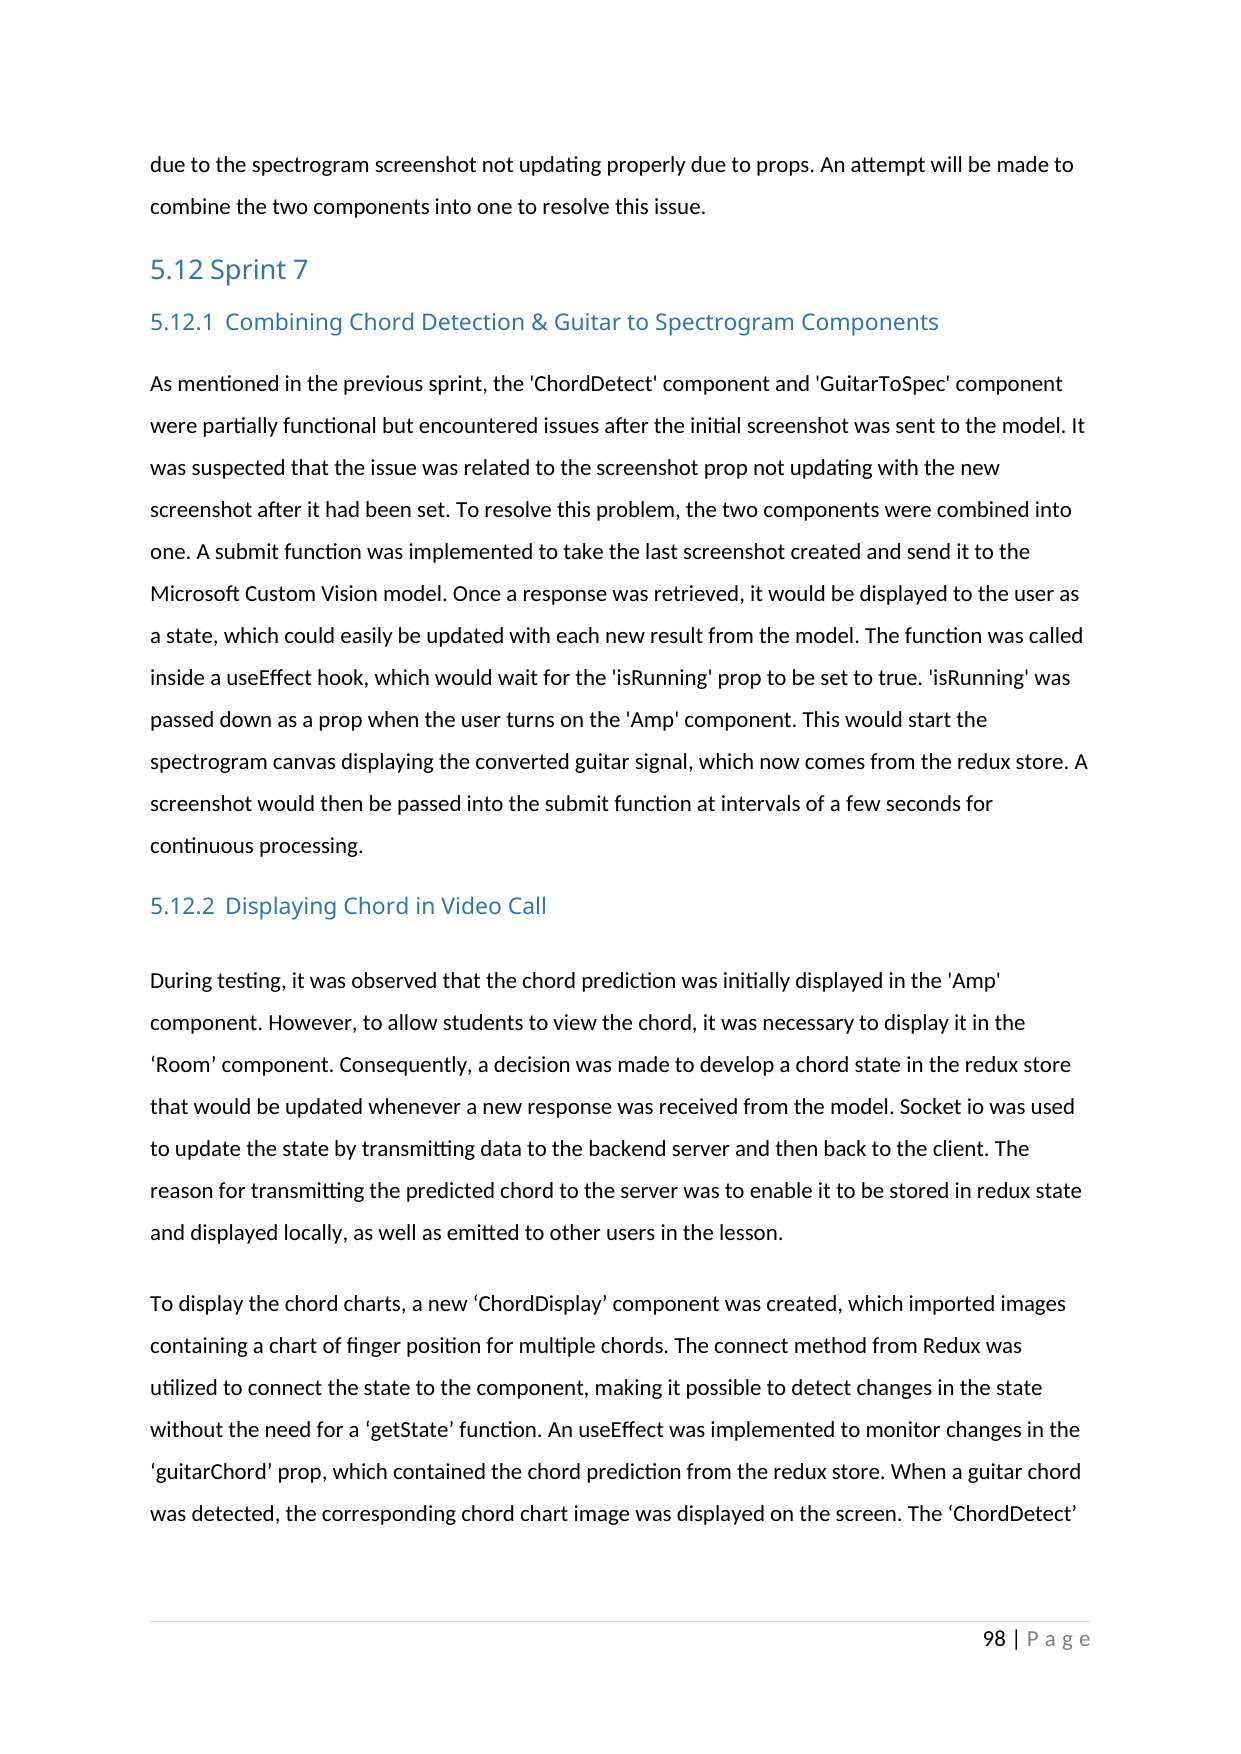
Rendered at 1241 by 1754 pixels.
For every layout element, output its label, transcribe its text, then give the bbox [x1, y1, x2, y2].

text As mentioned in the previous sprint, the 'ChordDetect' component and 'GuitarToSpec' component were partially functional but encountered issues after the initial screenshot was sent to the model. It was suspected that the issue was related to the screenshot prop not updating with the new screenshot after it had been set. To resolve this problem, the two components were combined into one. A submit function was implemented to take the last screenshot created and send it to the Microsoft Custom Vision model. Once a response was retrieved, it would be displayed to the user as a state, which could easily be updated with each new result from the model. The function was called inside a useEffect hook, which would wait for the 'isRunning' prop to be set to true. 'isRunning' was passed down as a prop when the user turns on the 'Amp' component. This would start the spectrogram canvas displaying the converted guitar signal, which now comes from the redux store. A screenshot would then be passed into the submit function at intervals of a few seconds for continuous processing. [150, 369, 1090, 859]
subtitle Combining Chord Detection & Guitar to Spectrogram Components [150, 306, 1090, 337]
subtitle Sprint 7 [150, 251, 1090, 287]
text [150, 150, 1090, 220]
subtitle Displaying Chord in Video Call [150, 890, 1090, 921]
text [150, 1289, 1090, 1527]
text During testing, it was observed that the chord prediction was initially displayed in the 'Amp' component. However, to allow students to view the chord, it was necessary to display it in the ‘Room’ component. Consequently, a decision was made to develop a chord state in the redux store that would be updated whenever a new response was received from the model. Socket io was used to update the state by transmitting data to the backend server and then back to the client. The reason for transmitting the predicted chord to the server was to enable it to be stored in redux state and displayed locally, as well as emitted to other users in the lesson. [150, 966, 1090, 1246]
